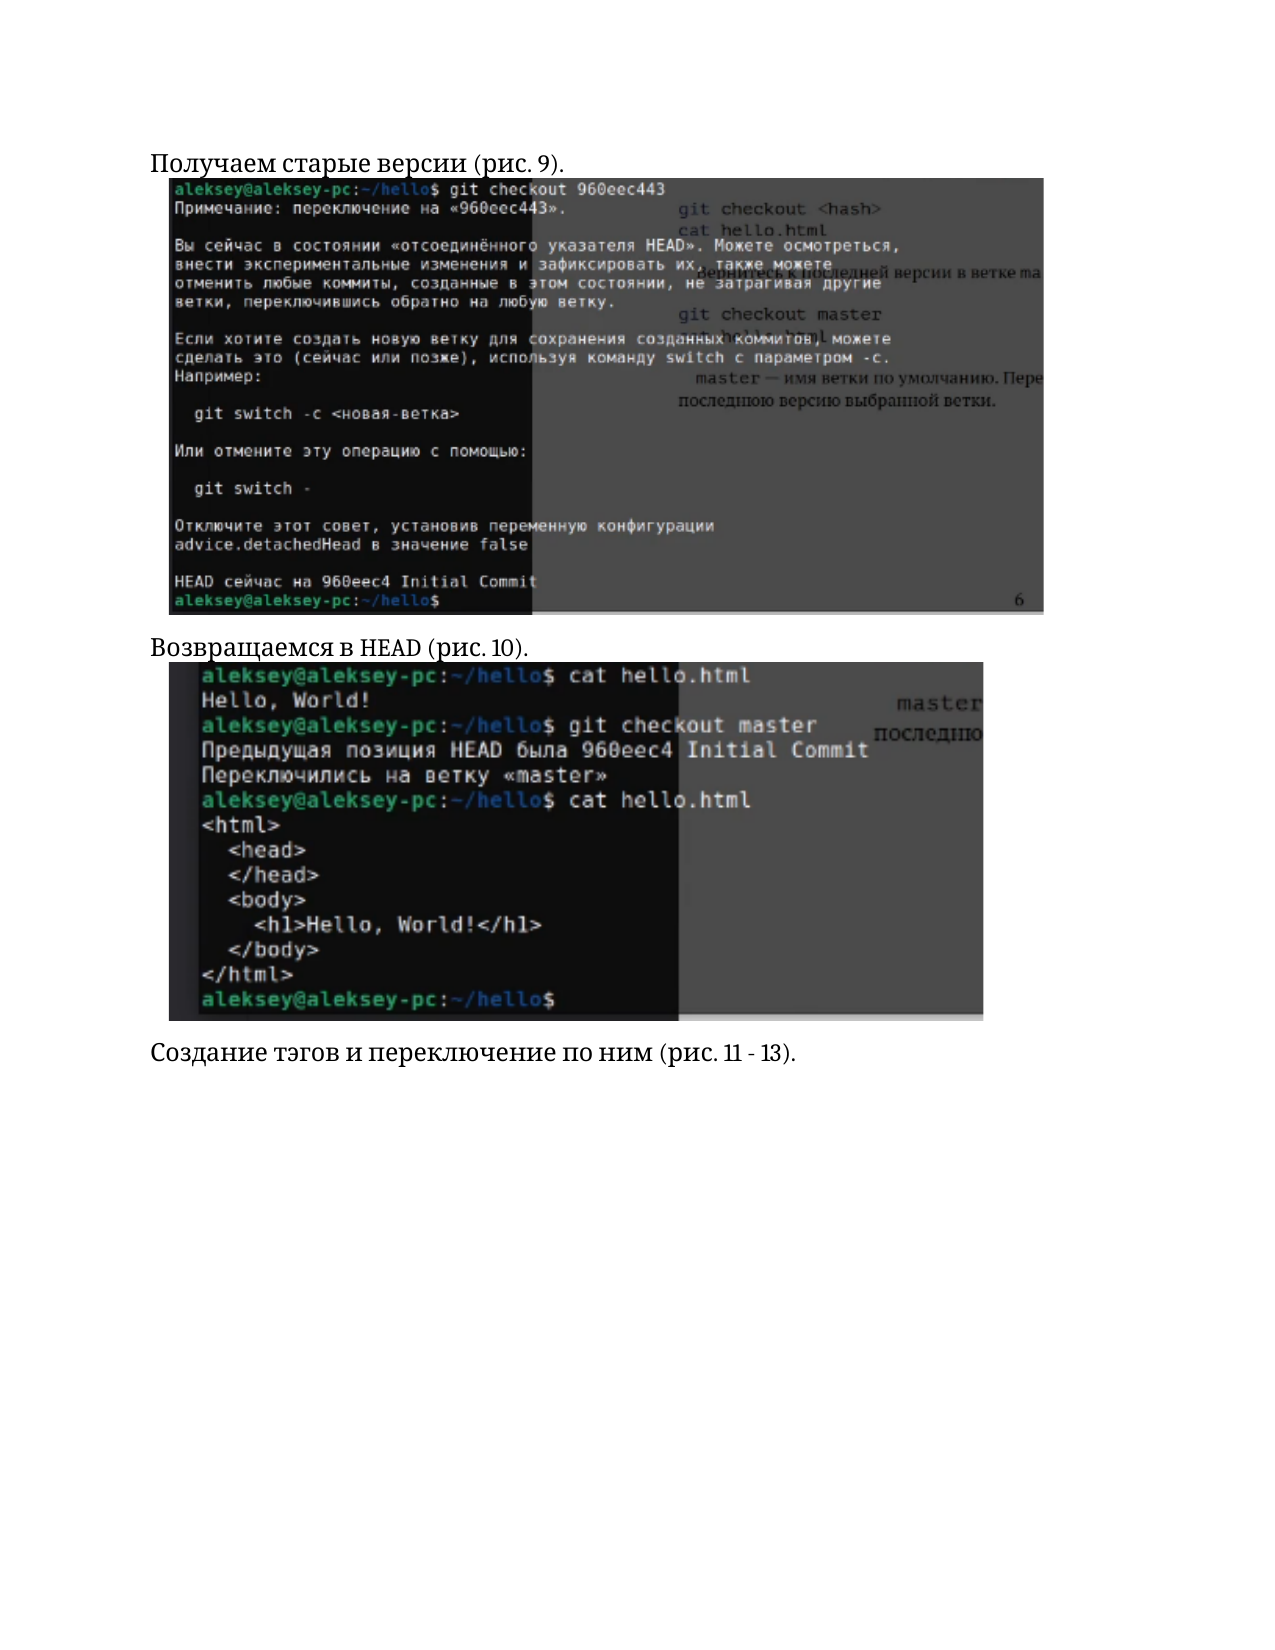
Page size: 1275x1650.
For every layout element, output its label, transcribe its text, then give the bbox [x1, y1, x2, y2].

text Создание тэгов и переключение по ним (рис. 11 - 13). [150, 1039, 1125, 1068]
picture [168, 662, 984, 1021]
picture [168, 178, 1044, 615]
